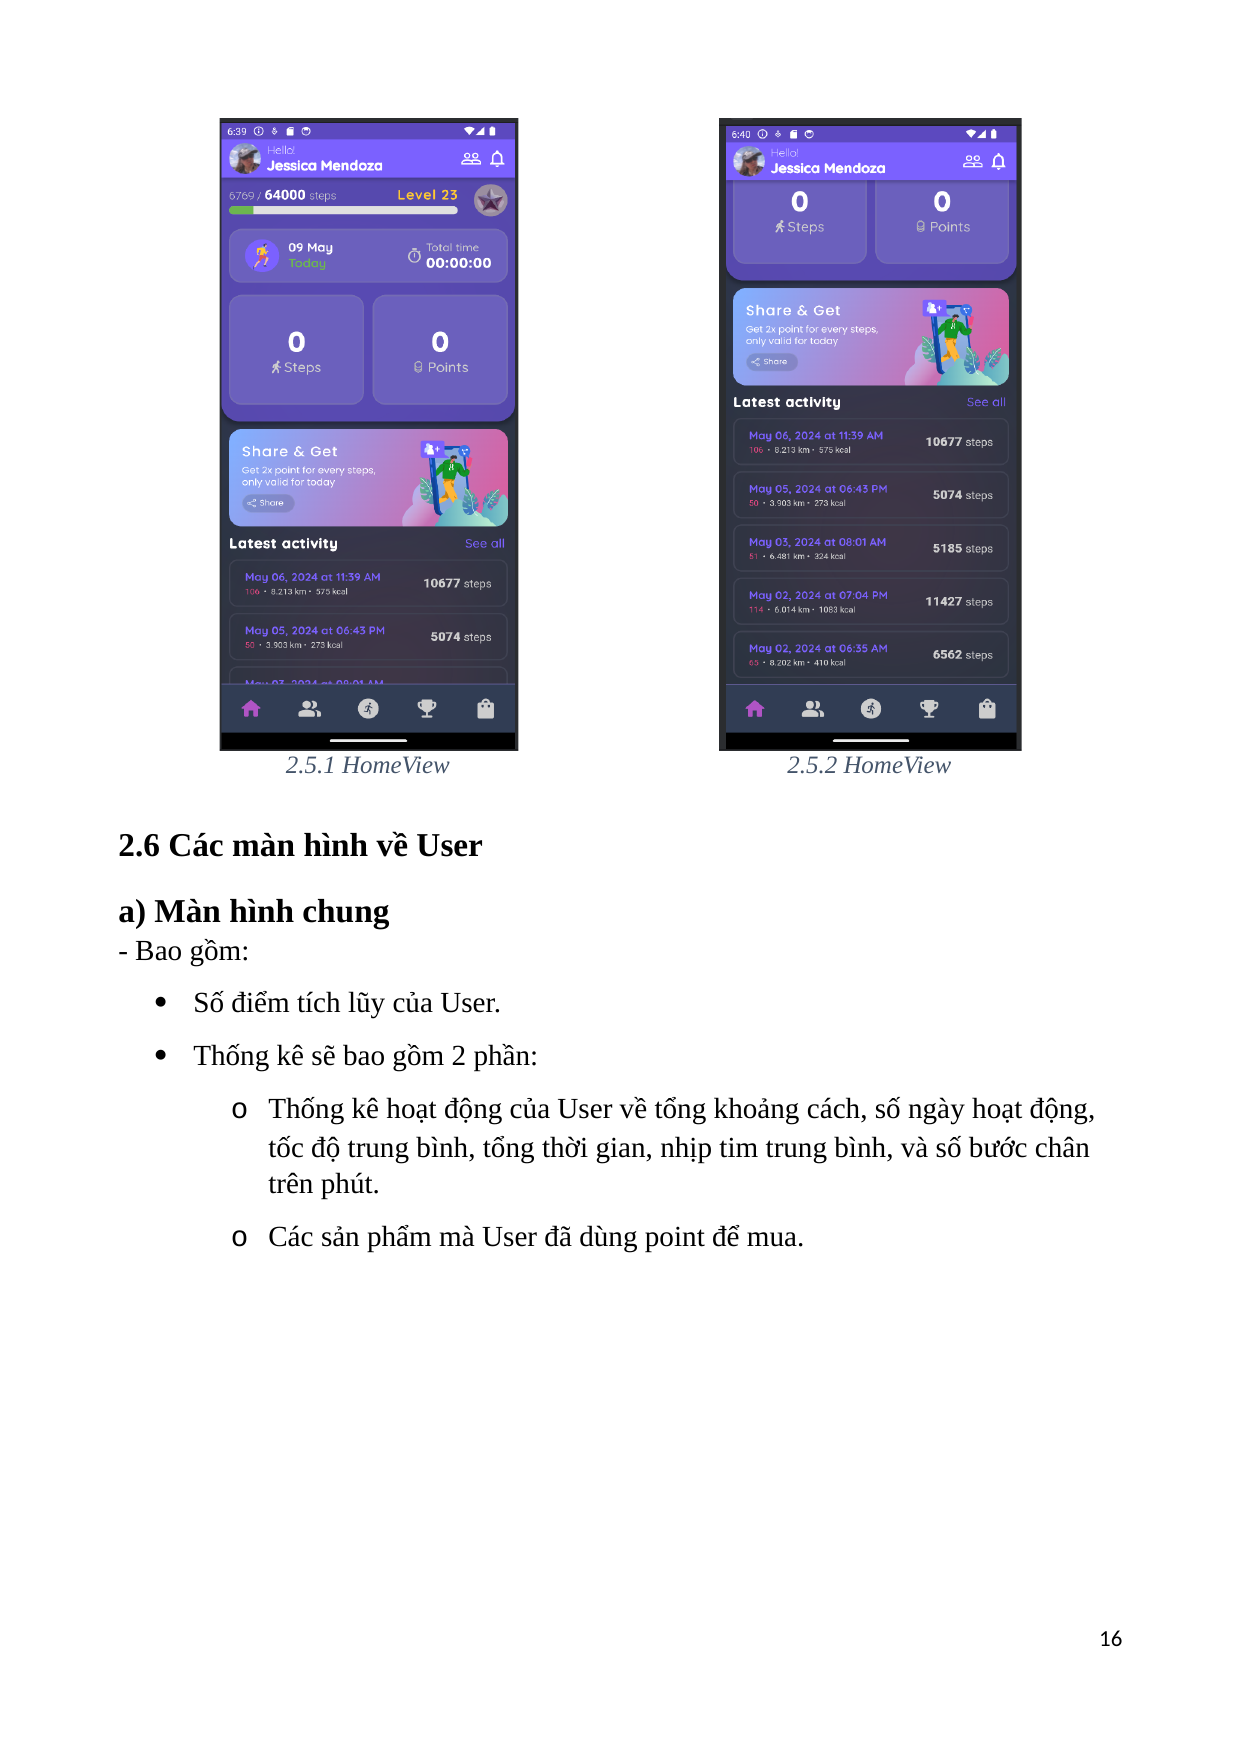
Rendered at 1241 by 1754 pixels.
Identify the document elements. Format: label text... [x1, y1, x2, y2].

subtitle 2.6 Các màn hình về User [118, 825, 1122, 863]
table_header 2.5.1 HomeView [118, 118, 619, 800]
text - Bao gồm: [118, 933, 1122, 966]
subtitle a) Màn hình chung [118, 891, 1122, 930]
picture [719, 118, 1022, 751]
list Thống kê hoạt động của User về tổng khoảng cách, số ngày hoạt động, tốc độ trung bình, tổng thời gian, nhịp tim trung bình, và số bước chân trên phút. [231, 1091, 1122, 1200]
list Các sản phẩm mà User đã dùng point để mua. [231, 1219, 1122, 1255]
list Số điểm tích lũy của User. [156, 986, 1122, 1019]
table_header 2.5.2 HomeView [620, 118, 1121, 800]
list Thống kê sẽ bao gồm 2 phần: [156, 1038, 1122, 1072]
picture [219, 118, 519, 751]
